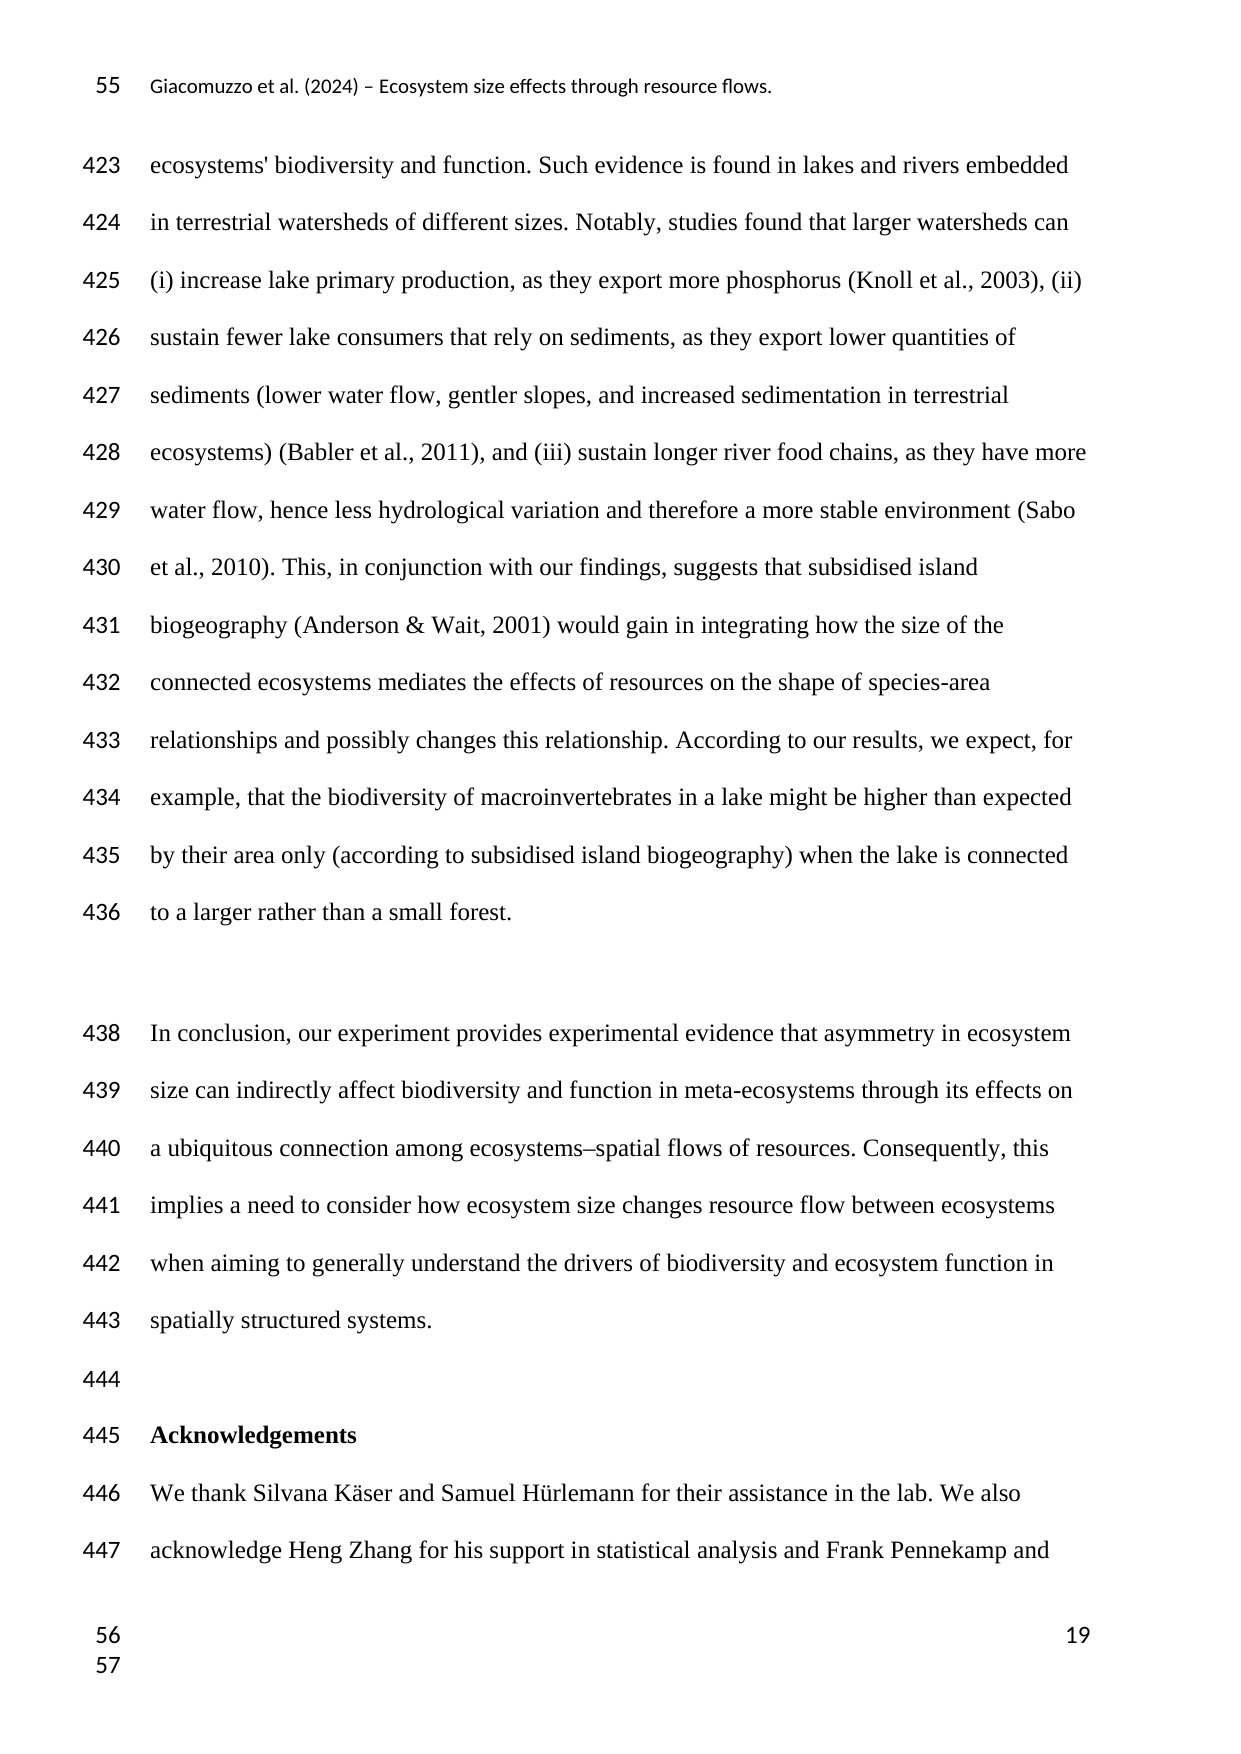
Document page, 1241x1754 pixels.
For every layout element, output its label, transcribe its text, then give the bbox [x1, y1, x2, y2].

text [150, 1478, 1090, 1564]
text In conclusion, our experiment provides experimental evidence that asymmetry in ecosystem size can indirectly affect biodiversity and function in meta-ecosystems through its effects on a ubiquitous connection among ecosystems–spatial flows of resources. Consequently, this implies a need to consider how ecosystem size changes resource flow between ecosystems when aiming to generally understand the drivers of biodiversity and ecosystem function in spatially structured systems. [150, 1018, 1090, 1334]
text Acknowledgements [150, 1420, 1090, 1449]
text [150, 150, 1090, 987]
